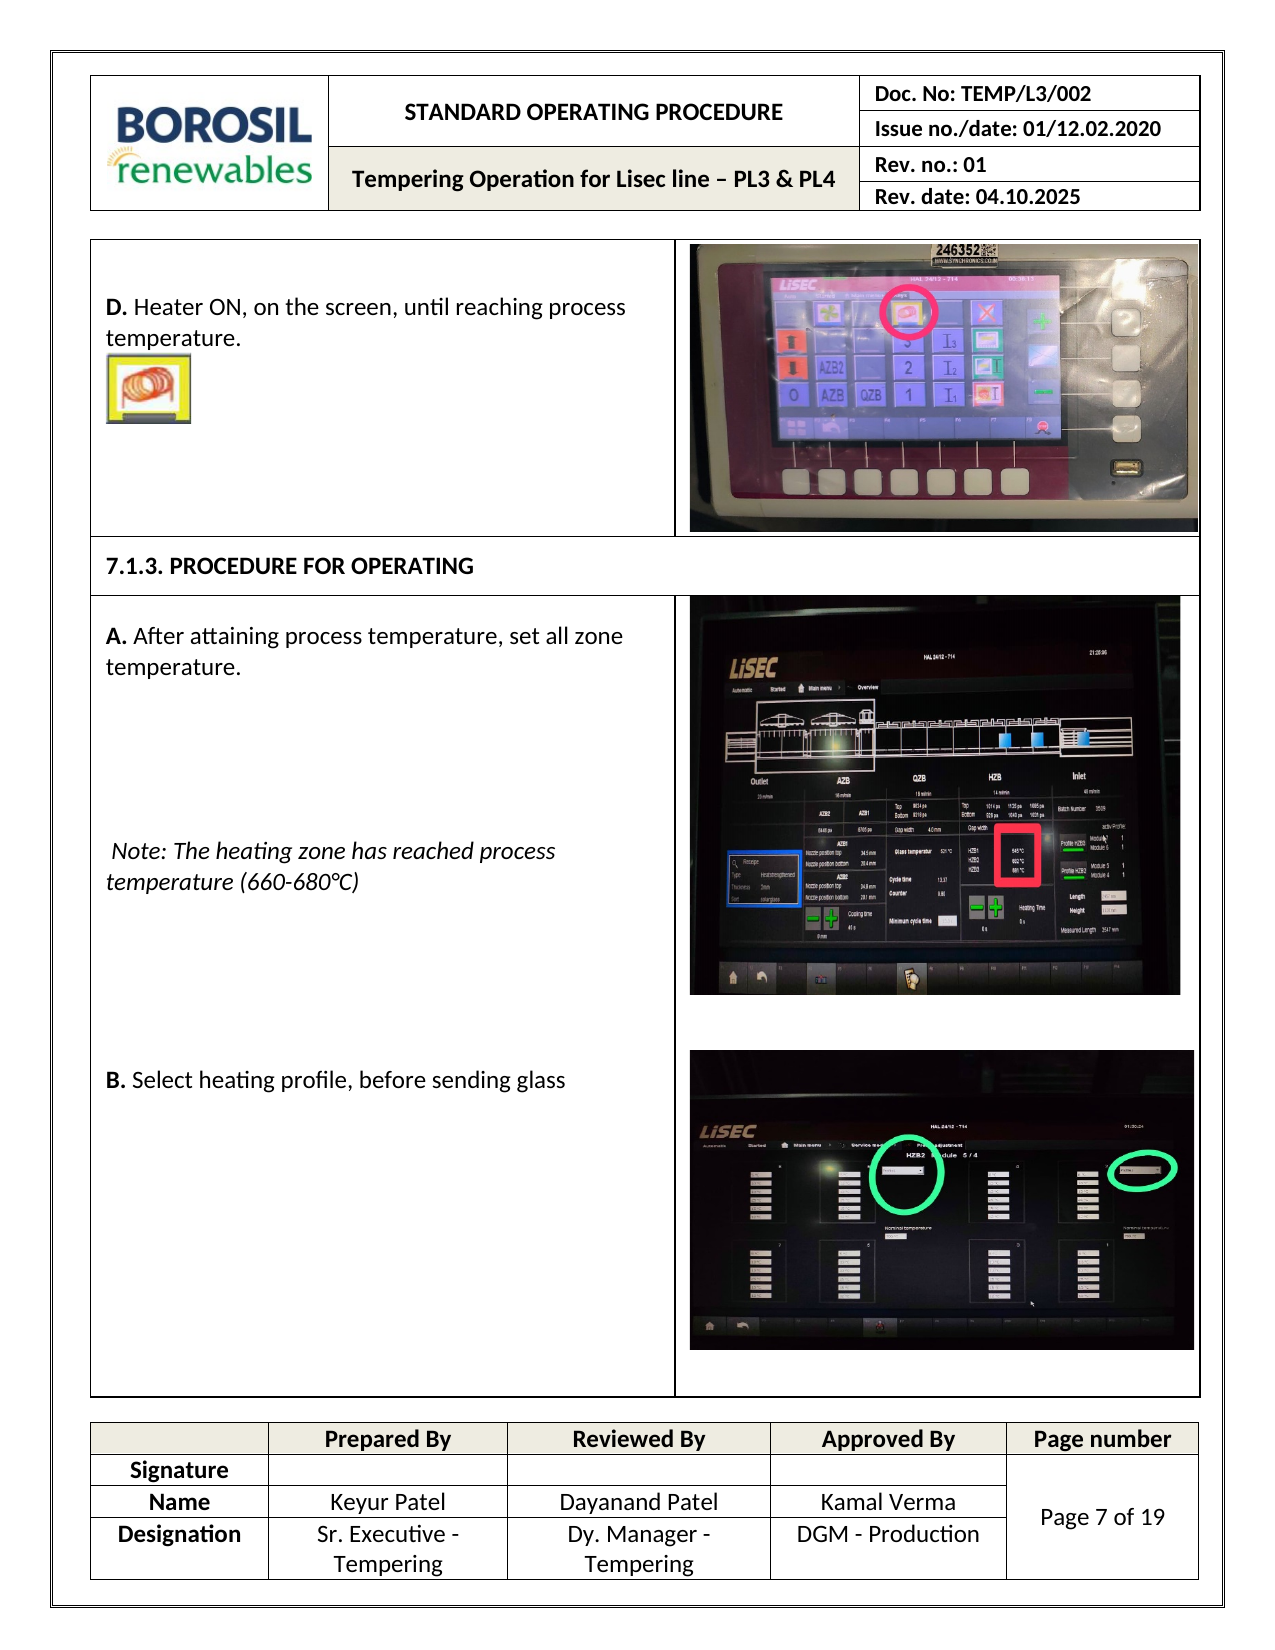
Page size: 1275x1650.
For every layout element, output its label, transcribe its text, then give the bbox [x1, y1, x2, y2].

table_cell 7.1.3. PROCEDURE FOR OPERATING [91, 537, 1199, 595]
table_cell [676, 596, 1199, 1396]
picture [689, 1050, 1195, 1350]
table_cell [676, 240, 1199, 536]
picture [689, 244, 1198, 532]
picture [105, 352, 192, 424]
picture [689, 596, 1181, 995]
picture [107, 92, 312, 194]
